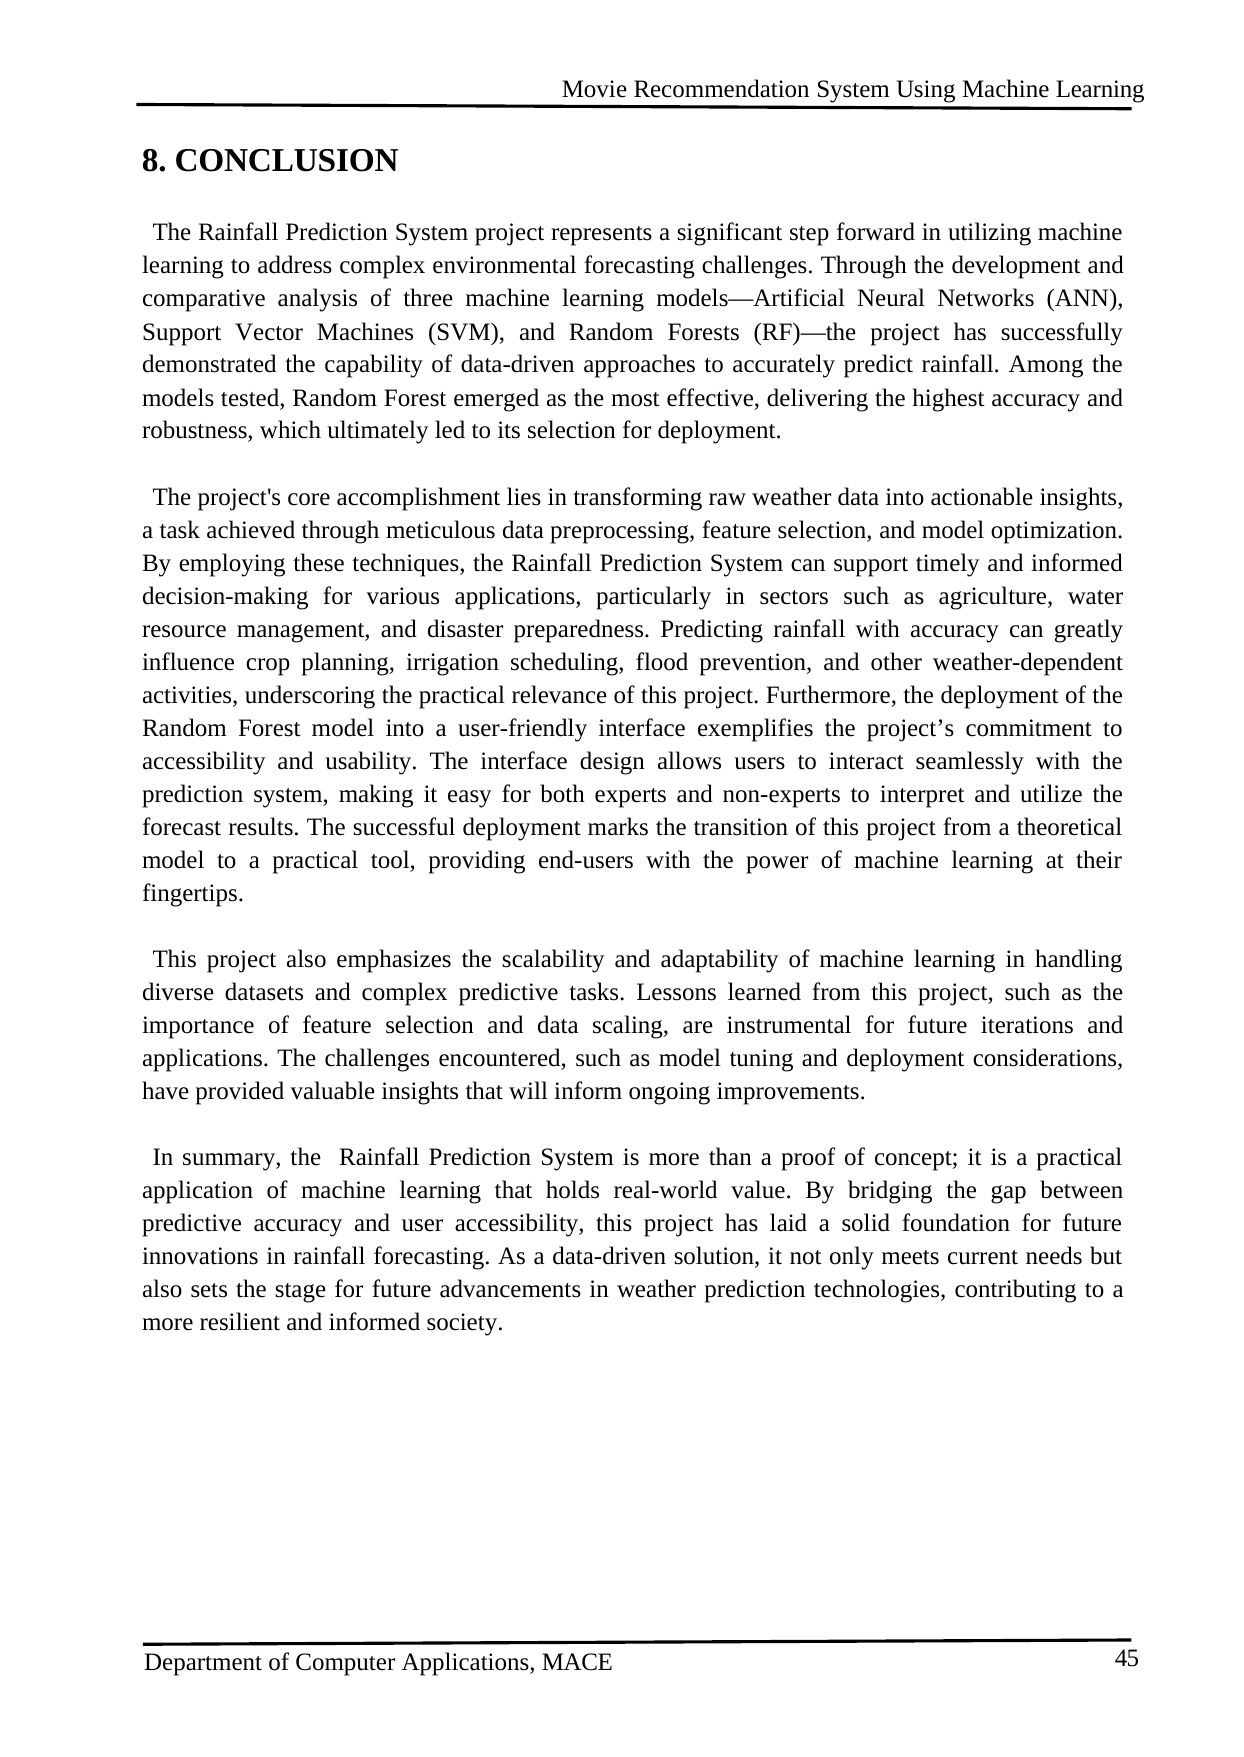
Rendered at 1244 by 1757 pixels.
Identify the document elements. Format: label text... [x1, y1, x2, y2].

text The Rainfall Prediction System project represents a significant step forward in utilizing machine learning to address complex environmental forecasting challenges. Through the development and comparative analysis of three machine learning models—Artificial Neural Networks (ANN), Support Vector Machines (SVM), and Random Forests (RF)—the project has successfully demonstrated the capability of data-driven approaches to accurately predict rainfall. Among the models tested, Random Forest emerged as the most effective, delivering the highest accuracy and robustness, which ultimately led to its selection for deployment. [142, 217, 1124, 444]
subtitle 8. CONCLUSION [142, 140, 1177, 179]
text In summary, the Rainfall Prediction System is more than a proof of concept; it is a practical application of machine learning that holds real-world value. By bridging the gap between predictive accuracy and user accessibility, this project has laid a solid foundation for future innovations in rainfall forecasting. As a data-driven solution, it not only meets current needs but also sets the stage for future advancements in weather prediction technologies, contributing to a more resilient and informed society. [142, 1142, 1124, 1336]
text The project's core accomplishment lies in transforming raw weather data into actionable insights, a task achieved through meticulous data preprocessing, feature selection, and model optimization. By employing these techniques, the Rainfall Prediction System can support timely and informed decision-making for various applications, particularly in sectors such as agriculture, water resource management, and disaster preparedness. Predicting rainfall with accuracy can greatly influence crop planning, irrigation scheduling, flood prevention, and other weather-dependent activities, underscoring the practical relevance of this project. Furthermore, the deployment of the Random Forest model into a user-friendly interface exemplifies the project’s commitment to accessibility and usability. The interface design allows users to interact seamlessly with the prediction system, making it easy for both experts and non-experts to interpret and utilize the forecast results. The successful deployment marks the transition of this project from a theoretical model to a practical tool, providing end-users with the power of machine learning at their fingertips. [142, 482, 1124, 907]
text This project also emphasizes the scalability and adaptability of machine learning in handling diverse datasets and complex predictive tasks. Lessons learned from this project, such as the importance of feature selection and data scaling, are instrumental for future iterations and applications. The challenges encountered, such as model tuning and deployment considerations, have provided valuable insights that will inform ongoing improvements. [142, 944, 1124, 1105]
